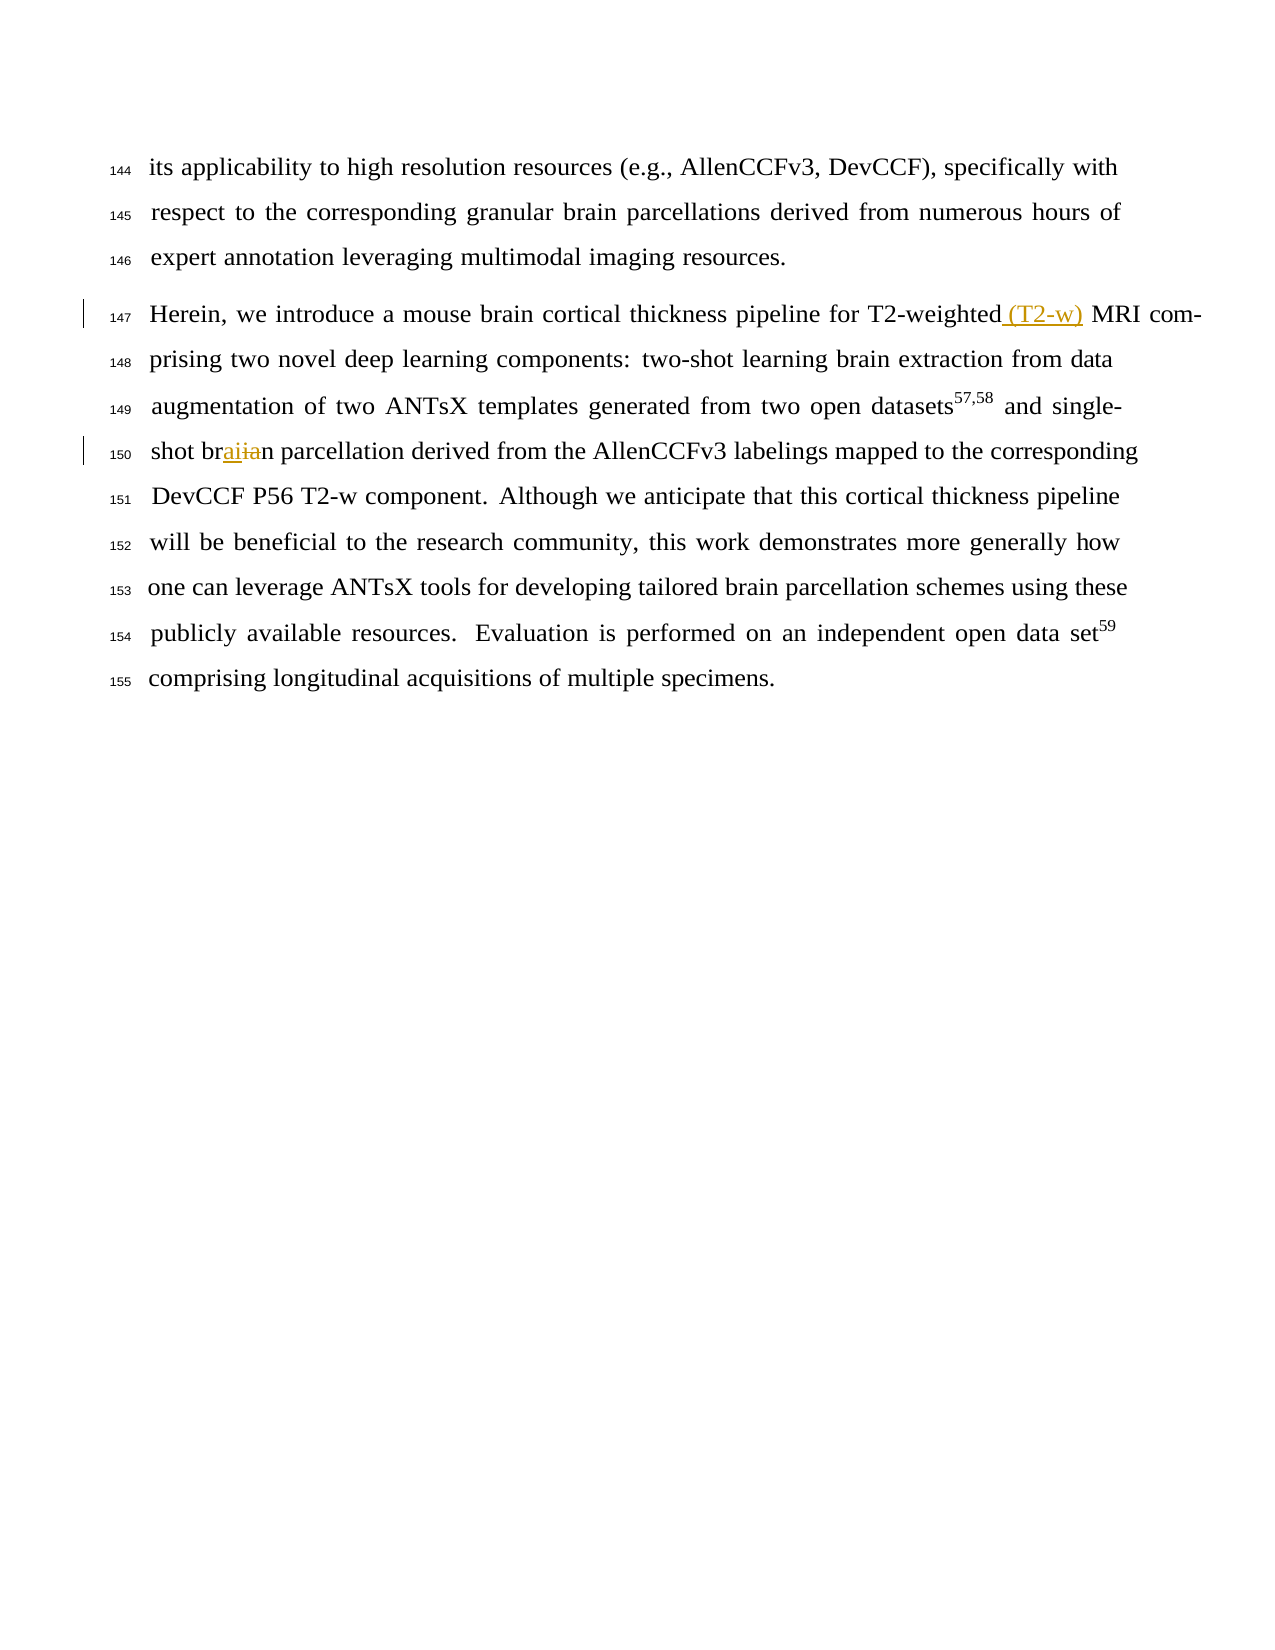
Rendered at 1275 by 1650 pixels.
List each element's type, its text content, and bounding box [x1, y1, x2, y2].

text 150 shot brn parcellation derived from the AllenCCFv3 labelings mapped to the corresponding [109, 436, 1275, 465]
text 153 one can leverage ANTsX tools for developing tailored brain parcellation schemes using these [109, 572, 1275, 601]
text 154 publicly available resources. Evaluation is performed on an independent open data set59 [109, 615, 1275, 647]
text 145 respect to the corresponding granular brain parcellations derived from numerous hours of [109, 197, 1275, 225]
text 155 comprising longitudinal acquisitions of multiple specimens. [109, 663, 1275, 692]
text 152 will be beneficial to the research community, this work demonstrates more generally how [109, 527, 1275, 555]
text 144 its applicability to high resolution resources (e.g., AllenCCFv3, DevCCF), specifically with [109, 152, 1275, 180]
text 151 DevCCF P56 T2-w component. Although we anticipate that this cortical thickness pipeline [109, 481, 1275, 510]
text 147 Herein, we introduce a mouse brain cortical thickness pipeline for T2-weighted MRI com- [109, 299, 1275, 328]
text 146 expert annotation leveraging multimodal imaging resources. [109, 242, 1275, 271]
text 148 prising two novel deep learning components: two-shot learning brain extraction from data [109, 344, 1275, 373]
text 149 augmentation of two ANTsX templates generated from two open datasets57,58 and single- [109, 388, 1275, 420]
